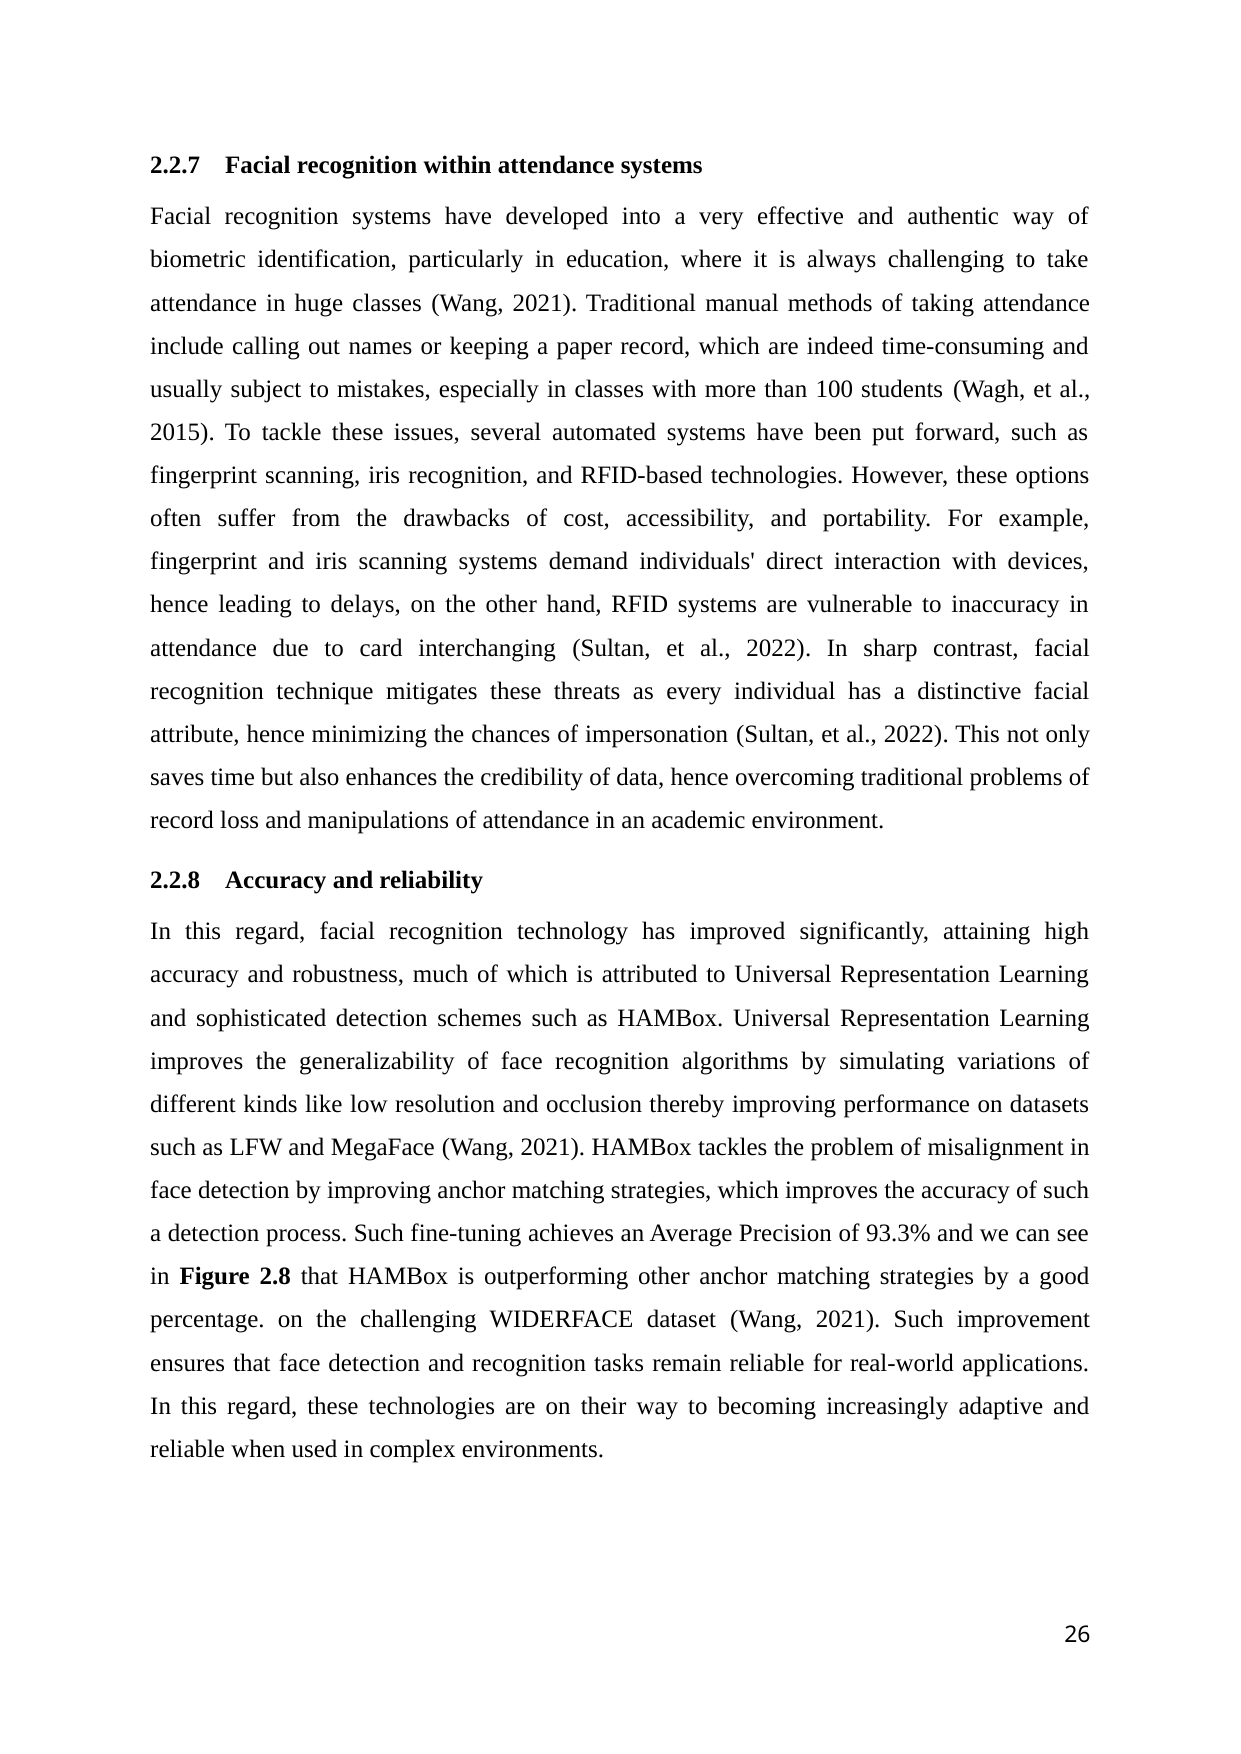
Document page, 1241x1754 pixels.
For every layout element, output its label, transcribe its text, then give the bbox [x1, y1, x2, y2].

subtitle Accuracy and reliability [150, 865, 1090, 894]
subtitle Facial recognition within attendance systems [150, 150, 1090, 179]
text Facial recognition systems have developed into a very effective and authentic way of biometric identification, particularly in education, where it is always challenging to take attendance in huge classes . Traditional manual methods of taking attendance include calling out names or keeping a paper record, which are indeed time-consuming and usually subject to mistakes, especially in classes with more than 100 students . To tackle these issues, several automated systems have been put forward, such as fingerprint scanning, iris recognition, and RFID-based technologies. However, these options often suffer from the drawbacks of cost, accessibility, and portability. For example, fingerprint and iris scanning systems demand individuals' direct interaction with devices, hence leading to delays, on the other hand, RFID systems are vulnerable to inaccuracy in attendance due to card interchanging . In sharp contrast, facial recognition technique mitigates these threats as every individual has a distinctive facial attribute, hence minimizing the chances of impersonation . This not only saves time but also enhances the credibility of data, hence overcoming traditional problems of record loss and manipulations of attendance in an academic environment. [150, 201, 1090, 834]
text In this regard, facial recognition technology has improved significantly, attaining high accuracy and robustness, much of which is attributed to Universal Representation Learning and sophisticated detection schemes such as HAMBox. Universal Representation Learning improves the generalizability of face recognition algorithms by simulating variations of different kinds like low resolution and occlusion thereby improving performance on datasets such as LFW and MegaFace . HAMBox tackles the problem of misalignment in face detection by improving anchor matching strategies, which improves the accuracy of such a detection process. Such fine-tuning achieves an Average Precision of 93.3% and we can see in Figure 2.8 that HAMBox is outperforming other anchor matching strategies by a good percentage. on the challenging WIDERFACE dataset . Such improvement ensures that face detection and recognition tasks remain reliable for real-world applications. In this regard, these technologies are on their way to becoming increasingly adaptive and reliable when used in complex environments. [150, 916, 1090, 1463]
